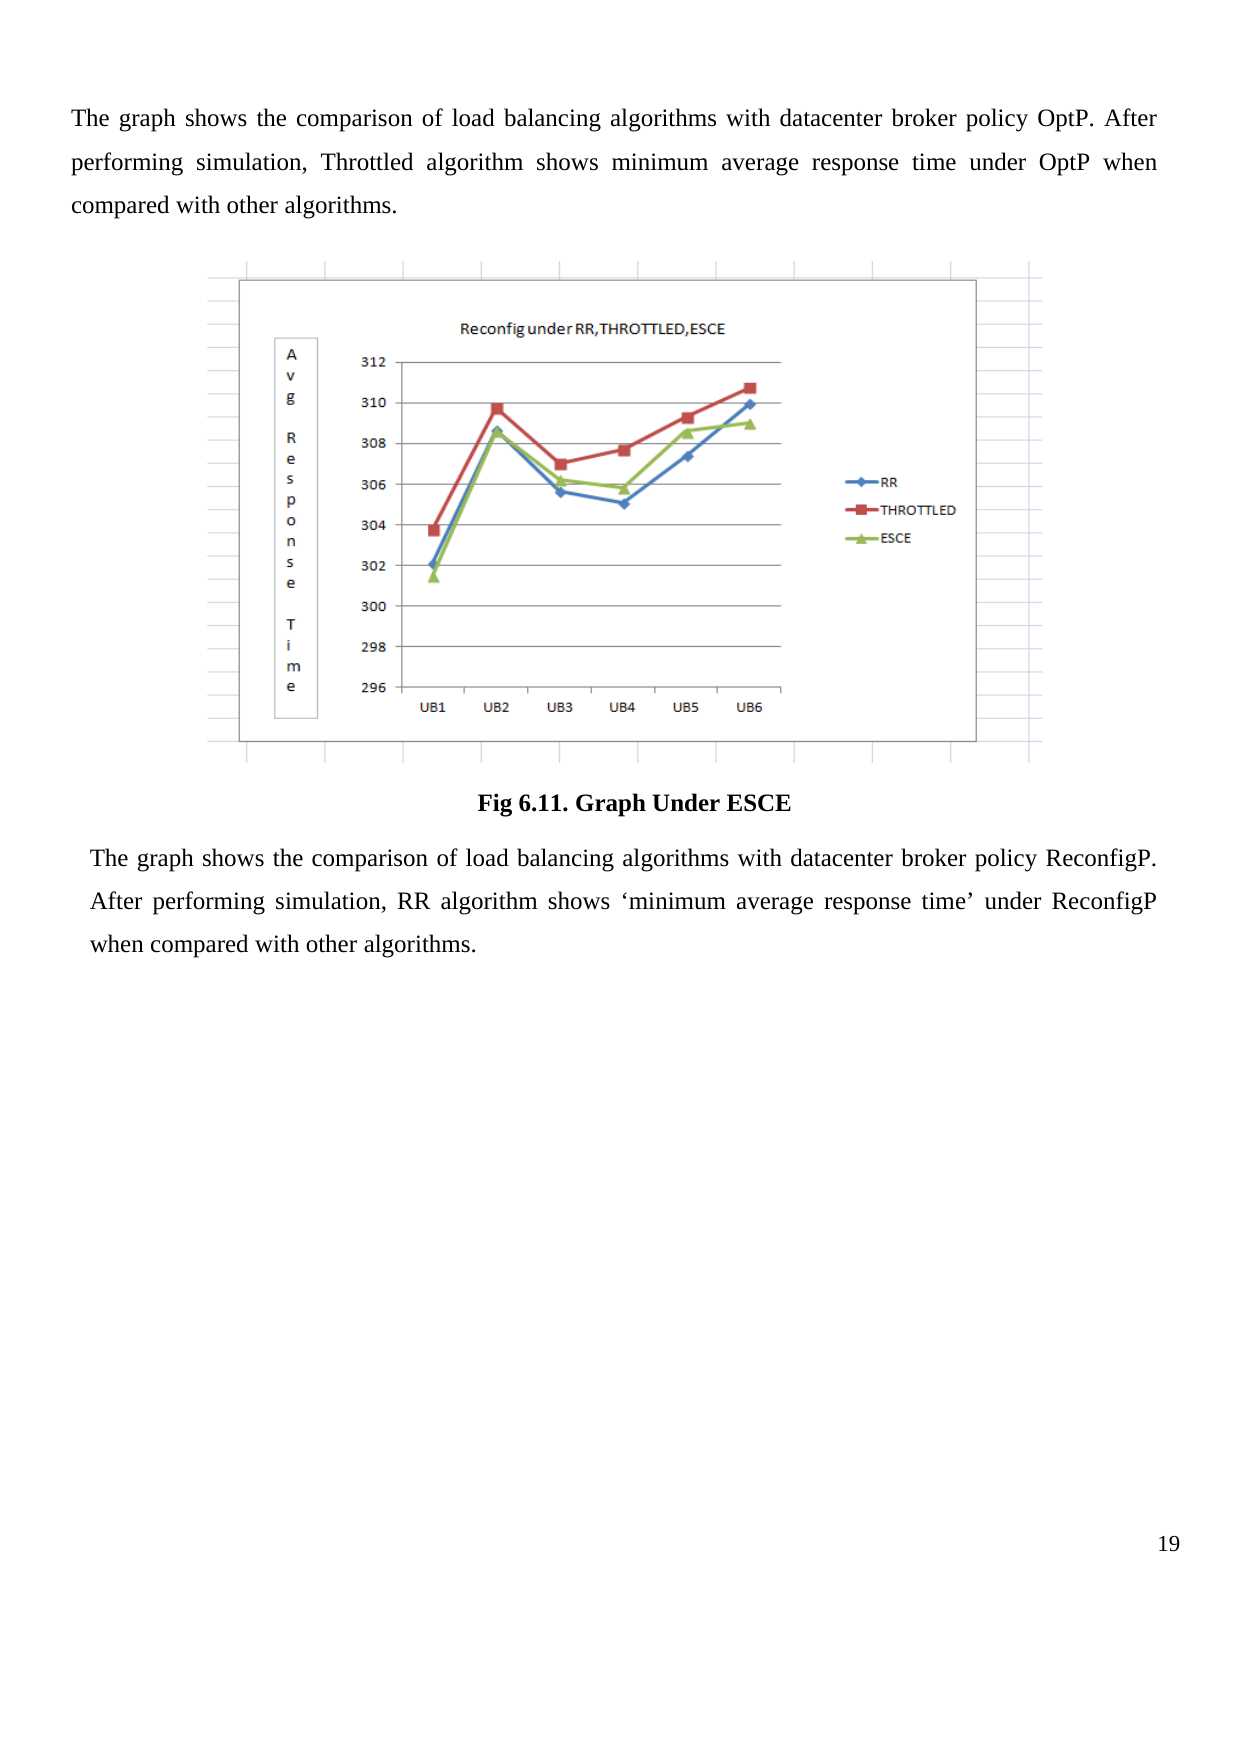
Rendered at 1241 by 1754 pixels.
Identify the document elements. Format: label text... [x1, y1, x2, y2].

text Fig 6.11. Graph Under ESCE [89, 788, 1180, 817]
picture [207, 261, 1043, 763]
text The graph shows the comparison of load balancing algorithms with datacenter broker policy OptP. After performing simulation, Throttled algorithm shows minimum average response time under OptP when compared with other algorithms. [71, 103, 1158, 218]
text The graph shows the comparison of load balancing algorithms with datacenter broker policy ReconfigP. After performing simulation, RR algorithm shows ‘minimum average response time’ under ReconfigP when compared with other algorithms. [89, 843, 1158, 958]
